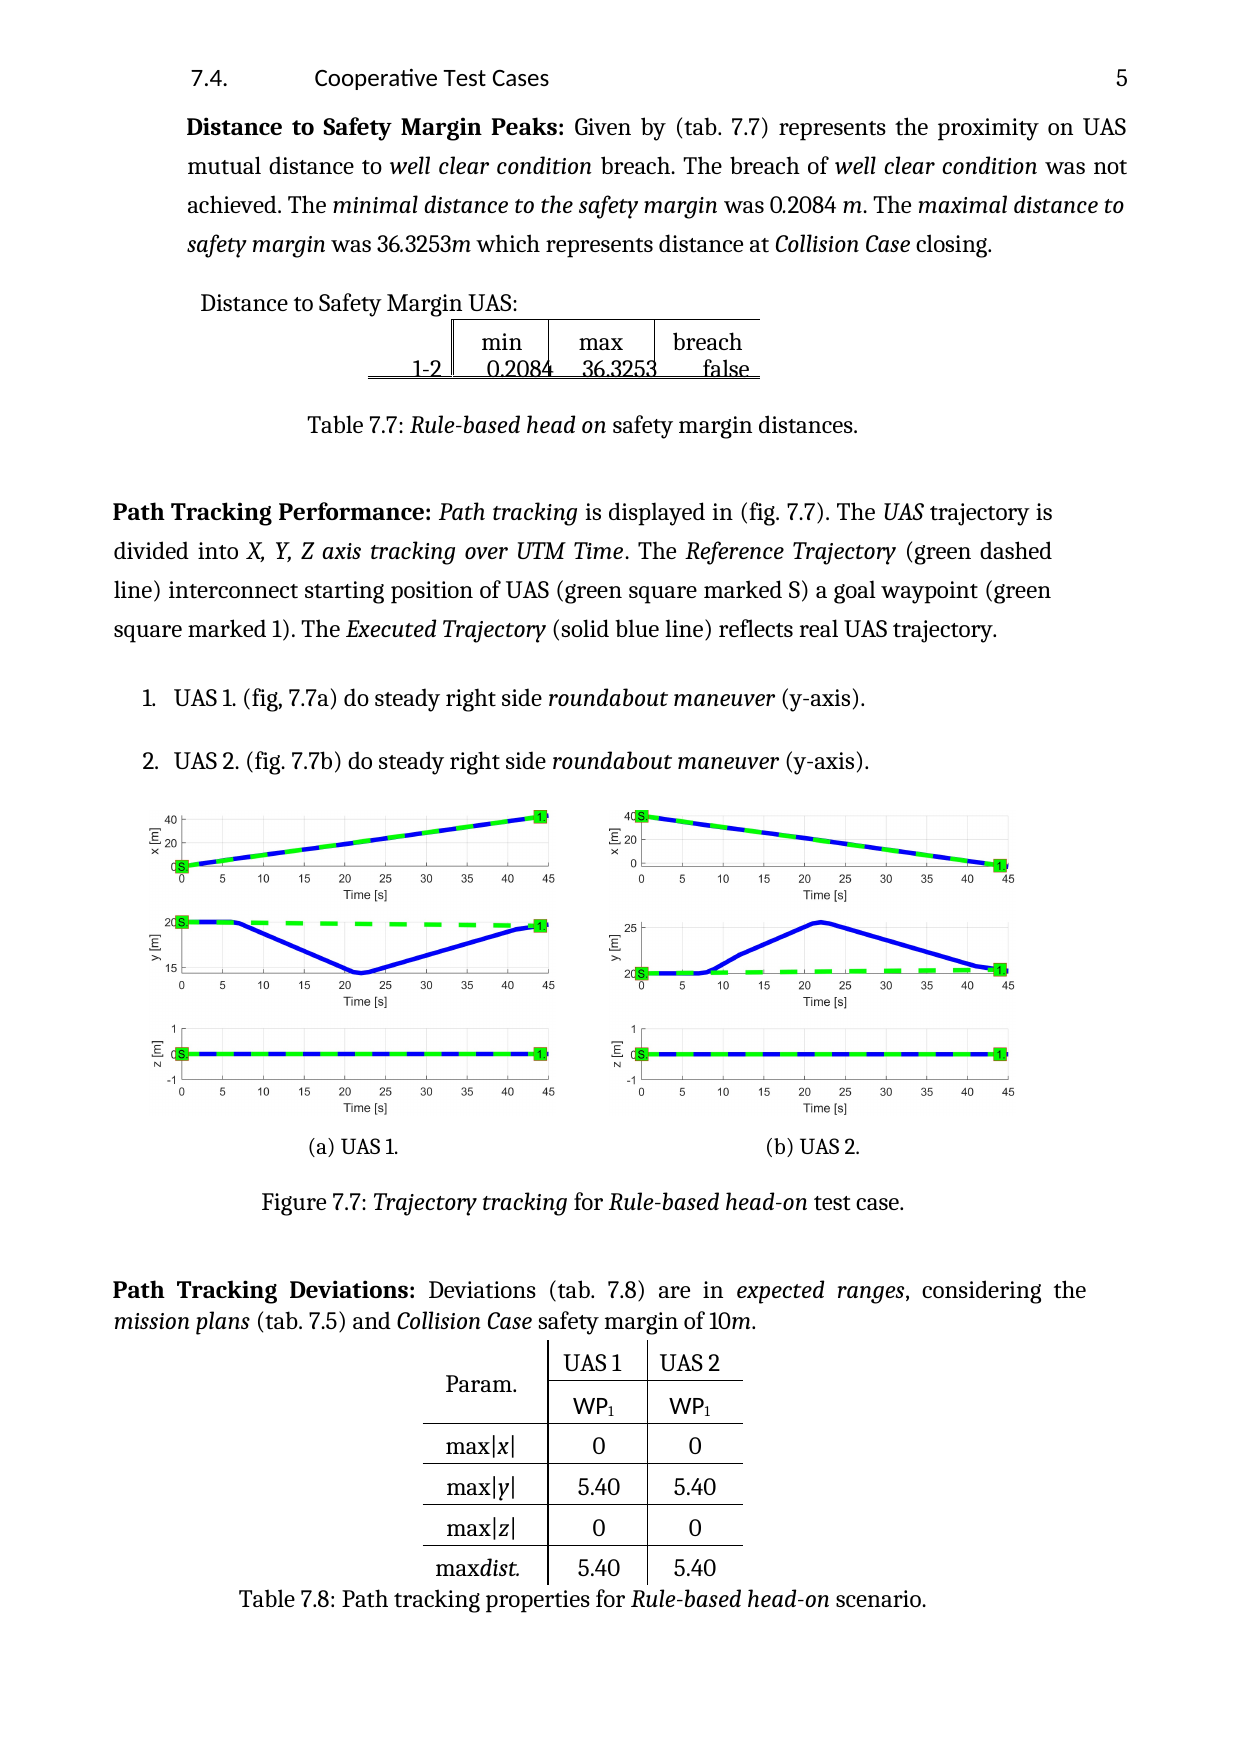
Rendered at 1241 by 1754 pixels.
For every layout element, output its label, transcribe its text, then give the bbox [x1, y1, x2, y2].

text Figure 7.7: Trajectory tracking for Rule-based head-on test case. [112, 1188, 1053, 1217]
table_header min [452, 320, 548, 376]
text Table 7.7: Rule-based head on safety margin distances. [203, 411, 962, 440]
table_cell max|y| [423, 1464, 547, 1504]
table_header max [549, 320, 654, 376]
text 1-2 0.2084 36.3253 false [112, 354, 1128, 383]
table_cell maxdist. [423, 1546, 547, 1585]
table_cell WP1 [648, 1381, 742, 1423]
table_cell WP1 [549, 1381, 647, 1423]
table_header Param. [423, 1340, 547, 1423]
list UAS 2. (fig. 7.7b) do steady right side roundabout maneuver (y-axis). [142, 747, 1127, 776]
table_header UAS 2 [648, 1340, 742, 1380]
text (a) UAS 1. (b) UAS 2. [112, 1134, 1128, 1161]
table_cell 5.40 [549, 1464, 647, 1504]
table_header breach [655, 320, 760, 376]
table_cell 0 [648, 1505, 742, 1544]
text Path Tracking Deviations: Deviations (tab. 7.8) are in expected ranges, considering the mission plans (tab. 7.5) and Collision Case safety margin of 10m. [112, 1276, 1087, 1336]
picture [149, 810, 556, 1116]
list UAS 1. (fig, 7.7a) do steady right side roundabout maneuver (y-axis). [142, 684, 1127, 713]
table_cell 5.40 [549, 1546, 647, 1585]
table_header [368, 319, 452, 376]
text Distance to Safety Margin UAS: [112, 290, 823, 316]
picture [609, 810, 1016, 1116]
table_cell 0 [648, 1424, 742, 1463]
text Table 7.8: Path tracking properties for Rule-based head-on scenario. [203, 1585, 962, 1614]
table_cell max|z| [423, 1505, 547, 1544]
text Path Tracking Performance: Path tracking is displayed in (fig. 7.7). The UAS trajectory is divided into X, Y, Z axis tracking over UTM Time. The Reference Trajectory (green dashed line) interconnect starting position of UAS (green square marked S) a goal waypoint (green square marked 1). The Executed Trajectory (solid blue line) reflects real UAS trajectory. [112, 498, 1053, 644]
table_cell max|x| [423, 1424, 547, 1463]
table_cell 0 [549, 1424, 647, 1463]
text Distance to Safety Margin Peaks: Given by (tab. 7.7) represents the proximity on UAS mutual distance to well clear condition breach. The breach of well clear condition was not achieved. The minimal distance to the safety margin was 0.2084 m. The maximal distance to safety margin was 36.3253m which represents distance at Collision Case closing. [186, 112, 1127, 258]
table_cell 0 [549, 1505, 647, 1544]
table_cell 5.40 [648, 1464, 742, 1504]
table_header UAS 1 [549, 1340, 647, 1380]
table_cell 5.40 [648, 1546, 742, 1585]
